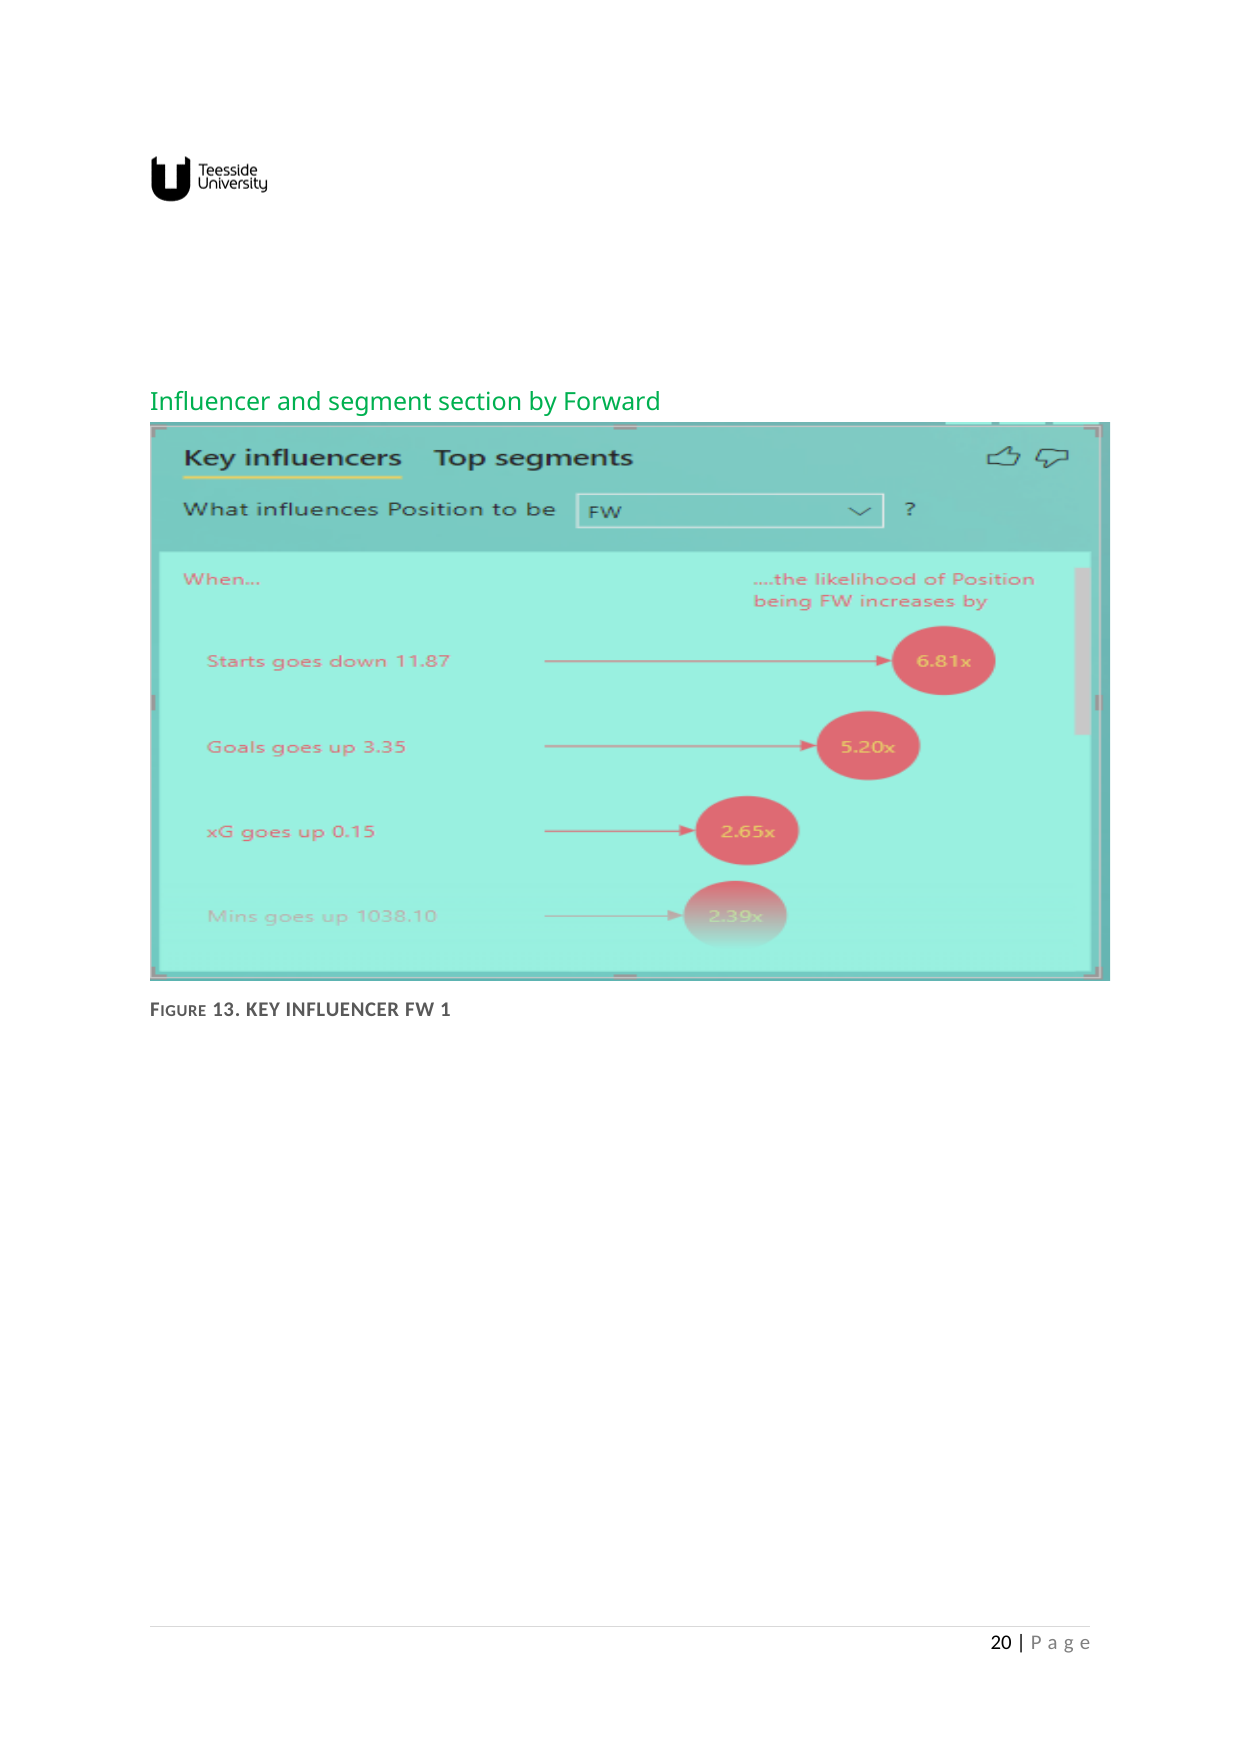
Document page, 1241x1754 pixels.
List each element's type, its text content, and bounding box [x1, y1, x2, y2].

picture [150, 99, 269, 224]
subtitle Influencer and segment section by Forward [150, 383, 1090, 418]
picture [150, 422, 1110, 981]
text Figure 13. KEY INFLUENCER FW 1 [150, 997, 1090, 1022]
